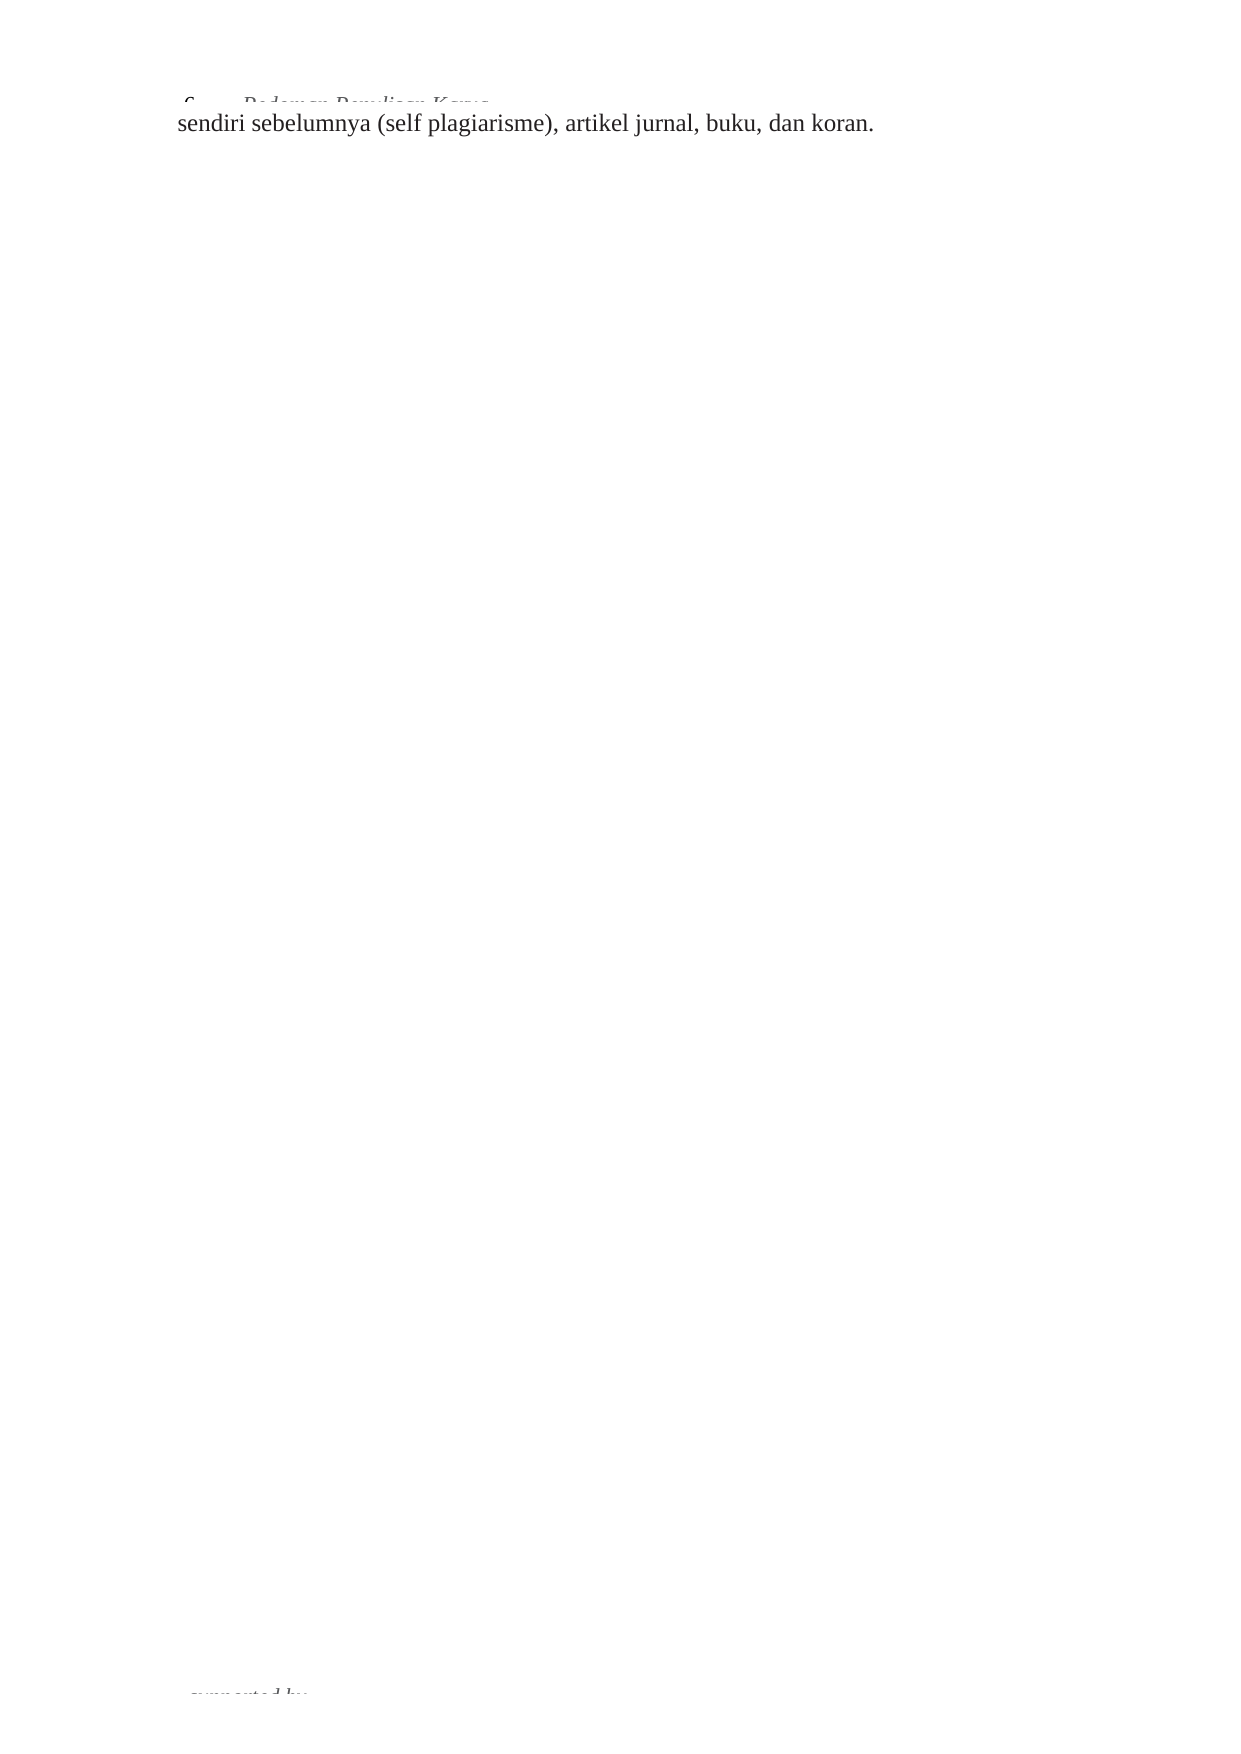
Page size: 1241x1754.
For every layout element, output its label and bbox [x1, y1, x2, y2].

text [177, 108, 1063, 137]
